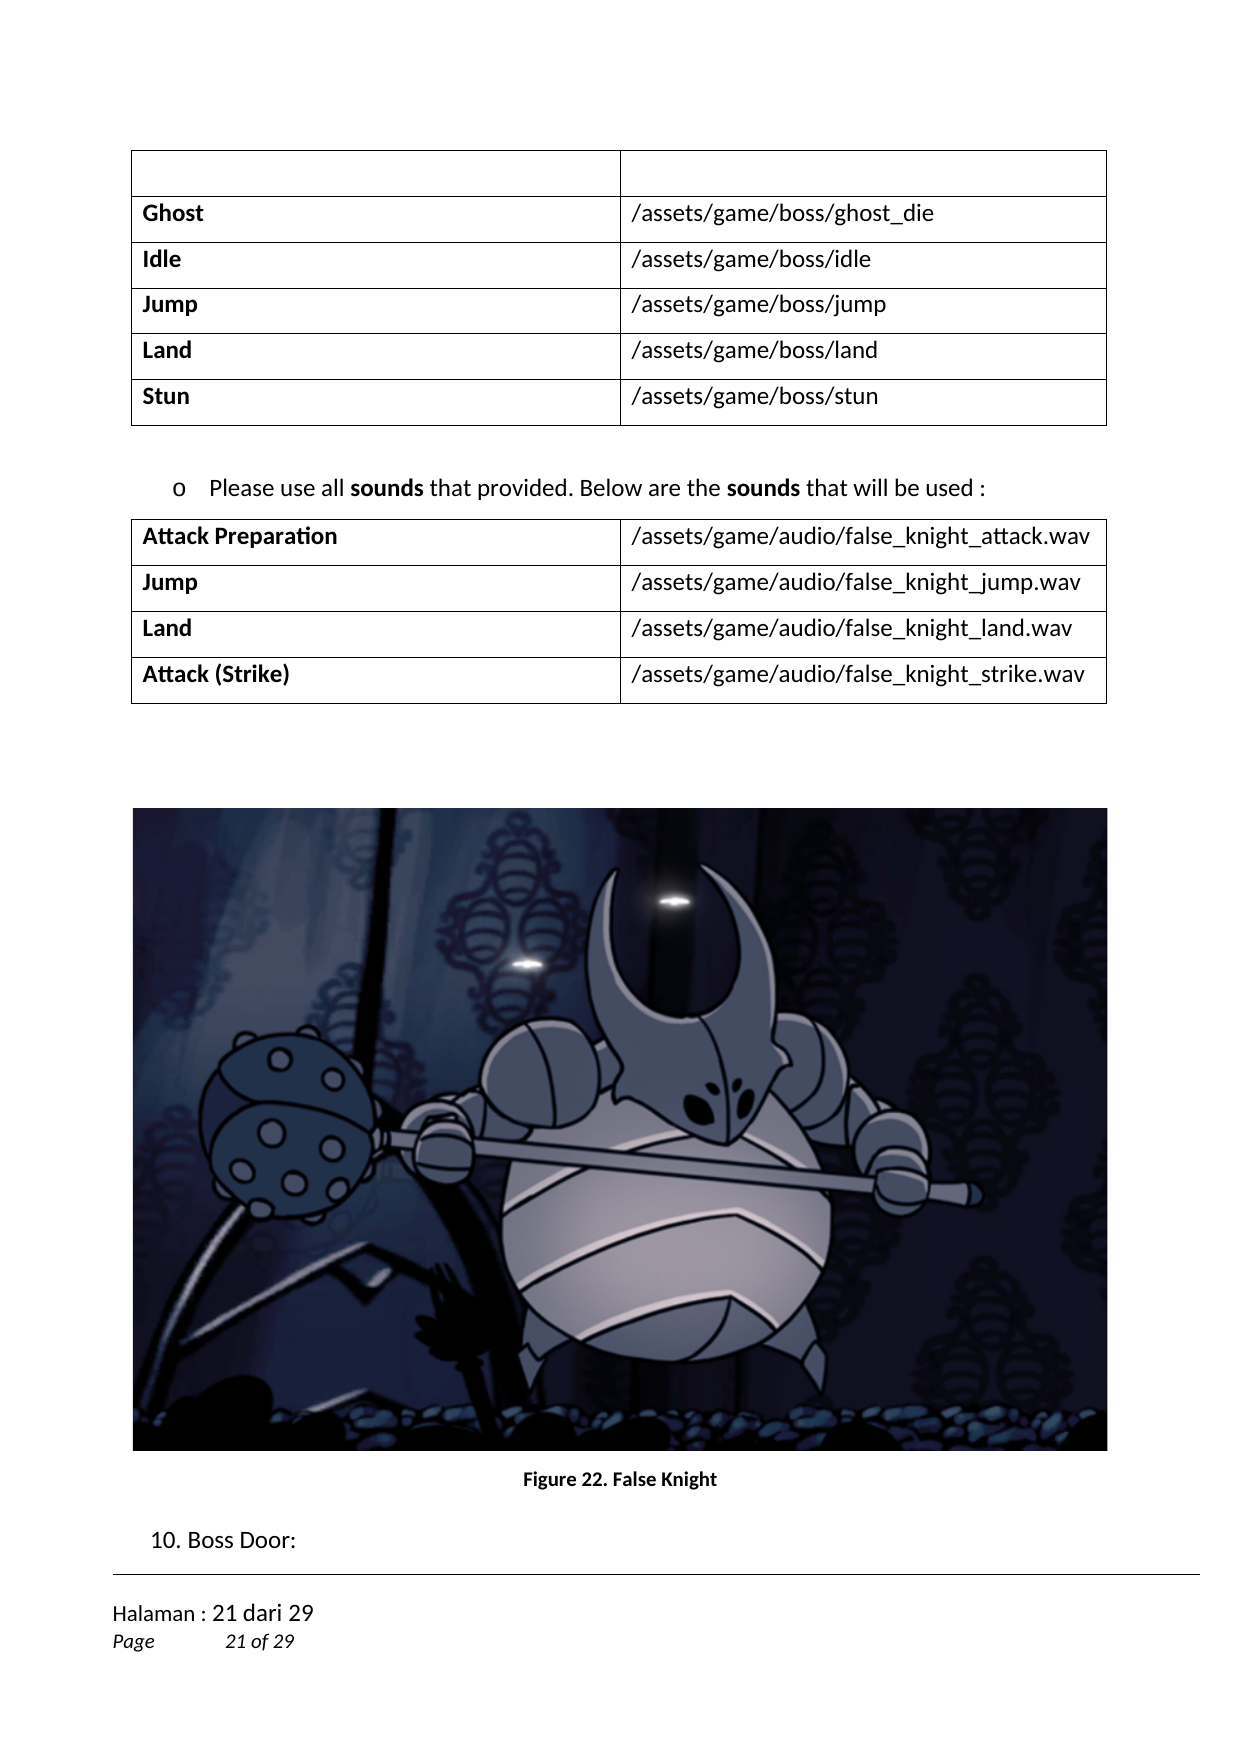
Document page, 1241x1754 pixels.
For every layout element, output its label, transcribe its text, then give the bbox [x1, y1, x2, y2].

table_cell Land [132, 612, 620, 657]
table_cell /assets/game/boss/land [621, 334, 1106, 379]
table_cell /assets/game/boss/idle [621, 243, 1106, 287]
table_cell Die [132, 151, 620, 196]
table_cell /assets/game/audio/false_knight_jump.wav [621, 566, 1106, 611]
picture [132, 808, 1108, 1451]
table_cell /assets/game/boss/stun [621, 380, 1106, 425]
table_cell Attack (Strike) [132, 658, 620, 703]
table_header Attack Preparation [132, 520, 620, 565]
table_cell /assets/game/boss/jump [621, 289, 1106, 333]
list Boss Door: [150, 1525, 1128, 1555]
text Figure 22. False Knight [112, 1466, 1128, 1491]
table_cell /assets/game/audio/false_knight_land.wav [621, 612, 1106, 657]
list Please use all sounds that provided. Below are the sounds that will be used : [172, 472, 1128, 503]
table_cell Idle [132, 243, 620, 287]
table_cell Jump [132, 289, 620, 333]
table_cell Ghost [132, 197, 620, 242]
table_header /assets/game/audio/false_knight_attack.wav [621, 520, 1106, 565]
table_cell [621, 151, 1106, 196]
table_cell /assets/game/boss/ghost_die [621, 197, 1106, 242]
table_cell Stun [132, 380, 620, 425]
table_cell Land [132, 334, 620, 379]
table_cell Jump [132, 566, 620, 611]
table_cell /assets/game/audio/false_knight_strike.wav [621, 658, 1106, 703]
